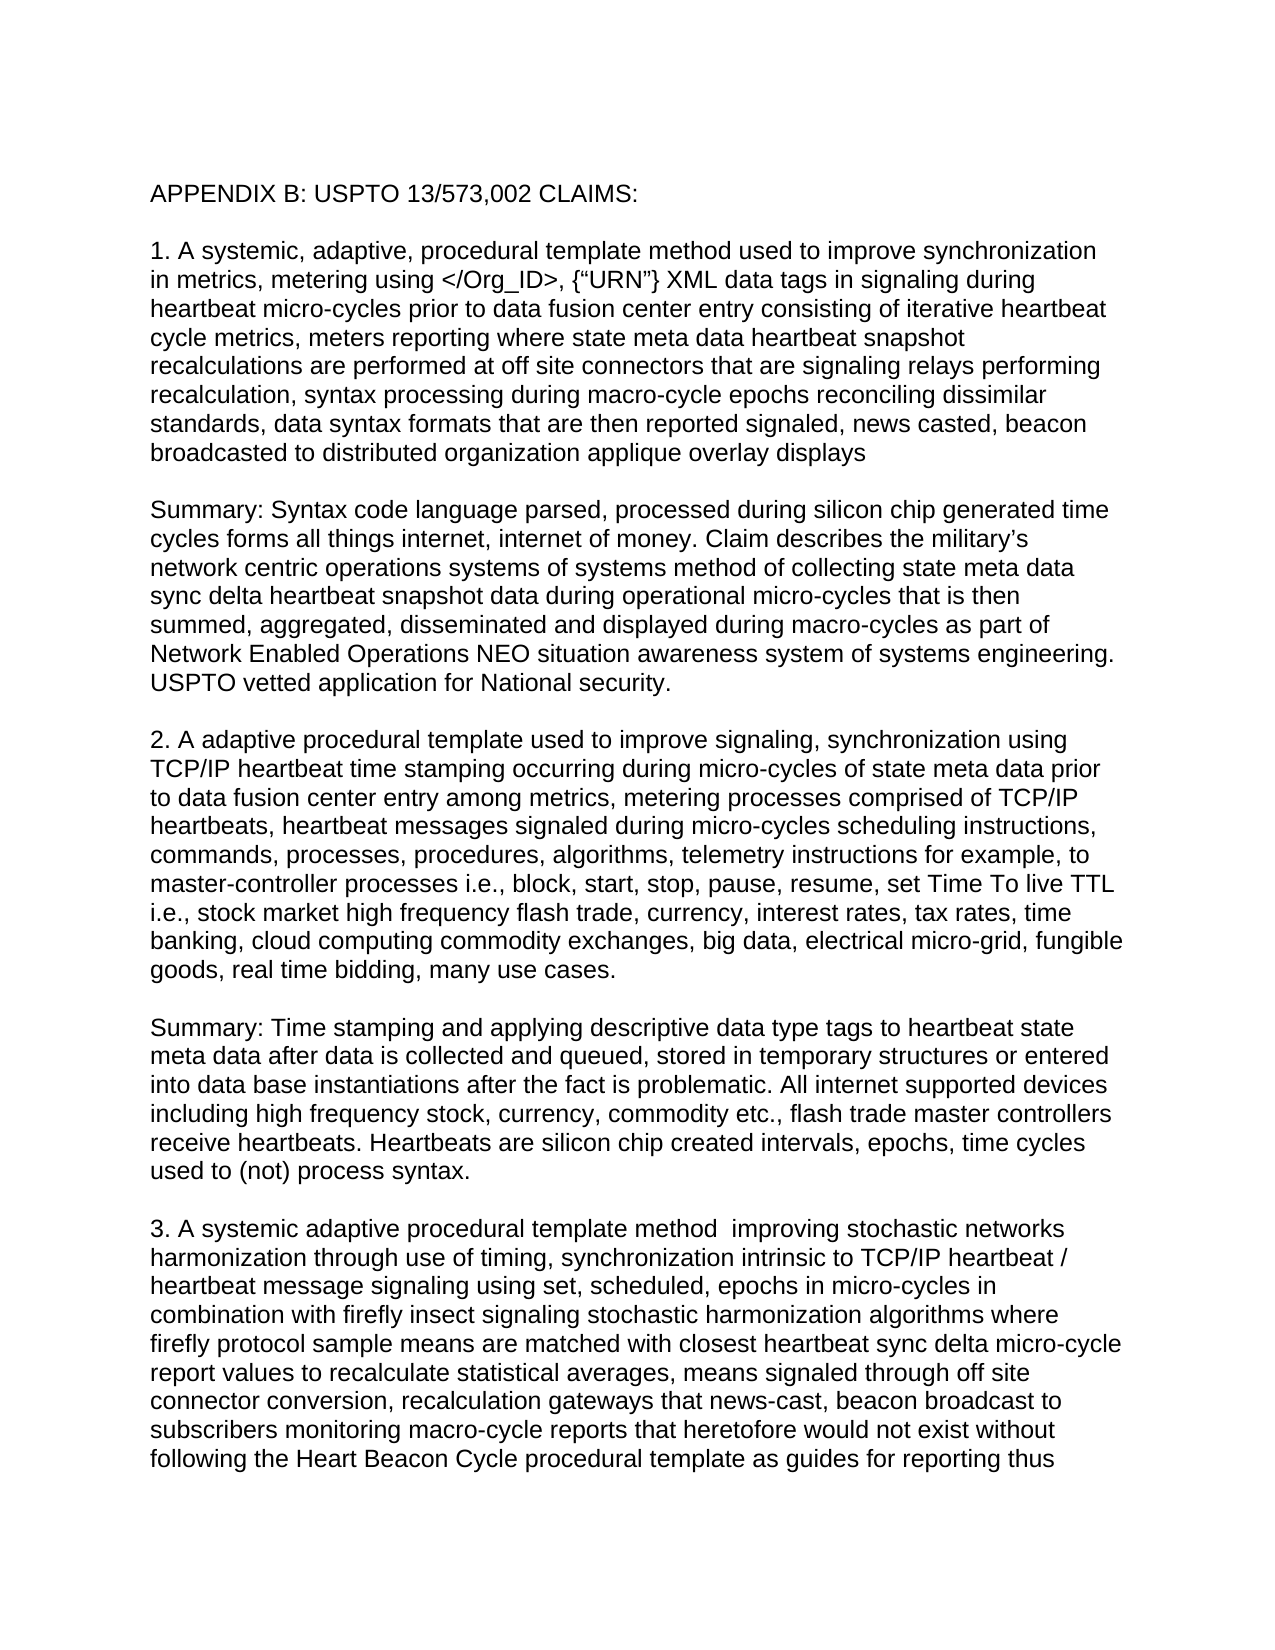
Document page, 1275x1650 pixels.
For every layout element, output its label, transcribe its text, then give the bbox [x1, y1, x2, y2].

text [150, 1214, 1125, 1472]
text 2. A adaptive procedural template used to improve signaling, synchronization using TCP/IP heartbeat time stamping occurring during micro-cycles of state meta data prior to data fusion center entry among metrics, metering processes comprised of TCP/IP heartbeats, heartbeat messages signaled during micro-cycles scheduling instructions, commands, processes, procedures, algorithms, telemetry instructions for example, to master-controller processes i.e., block, start, stop, pause, resume, set Time To live TTL i.e., stock market high frequency flash trade, currency, interest rates, tax rates, time banking, cloud computing commodity exchanges, big data, electrical micro-grid, fungible goods, real time bidding, many use cases. [150, 725, 1125, 984]
text 1. A systemic, adaptive, procedural template method used to improve synchronization in metrics, metering using </Org_ID>, {“URN”} XML data tags in signaling during heartbeat micro-cycles prior to data fusion center entry consisting of iterative heartbeat cycle metrics, meters reporting where state meta data heartbeat snapshot recalculations are performed at off site connectors that are signaling relays performing recalculation, syntax processing during macro-cycle epochs reconciling dissimilar standards, data syntax formats that are then reported signaled, news casted, beacon broadcasted to distributed organization applique overlay displays [150, 236, 1116, 466]
text Summary: Time stamping and applying descriptive data type tags to heartbeat state meta data after data is collected and queued, stored in temporary structures or entered into data base instantiations after the fact is problematic. All internet supported devices including high frequency stock, currency, commodity etc., flash trade master controllers receive heartbeats. Heartbeats are silicon chip created intervals, epochs, time cycles used to (not) process syntax. [150, 1012, 1125, 1185]
text Summary: Syntax code language parsed, processed during silicon chip generated time cycles forms all things internet, internet of money. Claim describes the military’s network centric operations systems of systems method of collecting state meta data sync delta heartbeat snapshot data during operational micro-cycles that is then summed, aggregated, disseminated and displayed during macro-cycles as part of Network Enabled Operations NEO situation awareness system of systems engineering. USPTO vetted application for National security. [150, 495, 1116, 696]
text APPENDIX B: USPTO 13/573,002 CLAIMS: [150, 179, 1116, 207]
